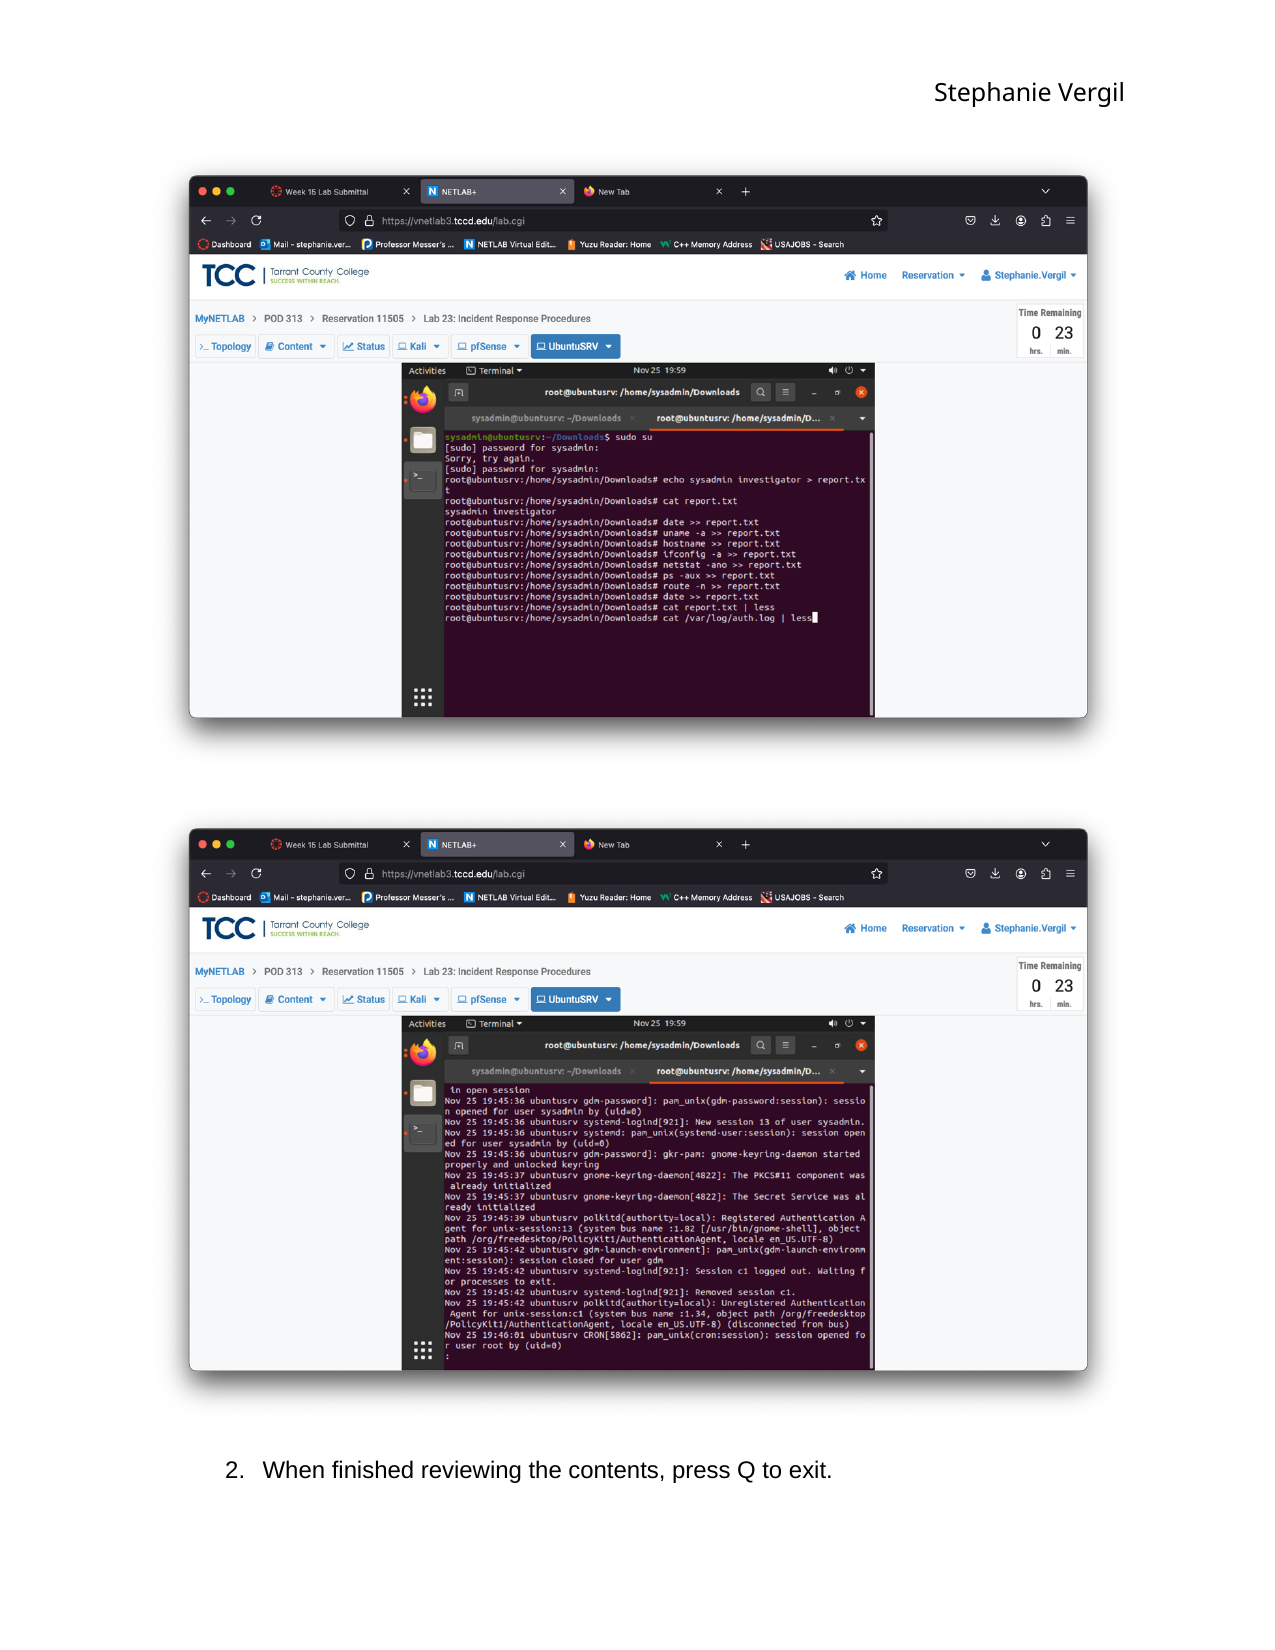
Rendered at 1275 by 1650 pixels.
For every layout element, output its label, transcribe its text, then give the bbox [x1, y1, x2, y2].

picture [150, 802, 1125, 1422]
picture [150, 150, 1125, 769]
list When finished reviewing the contents, press Q to exit. [225, 1456, 1125, 1483]
